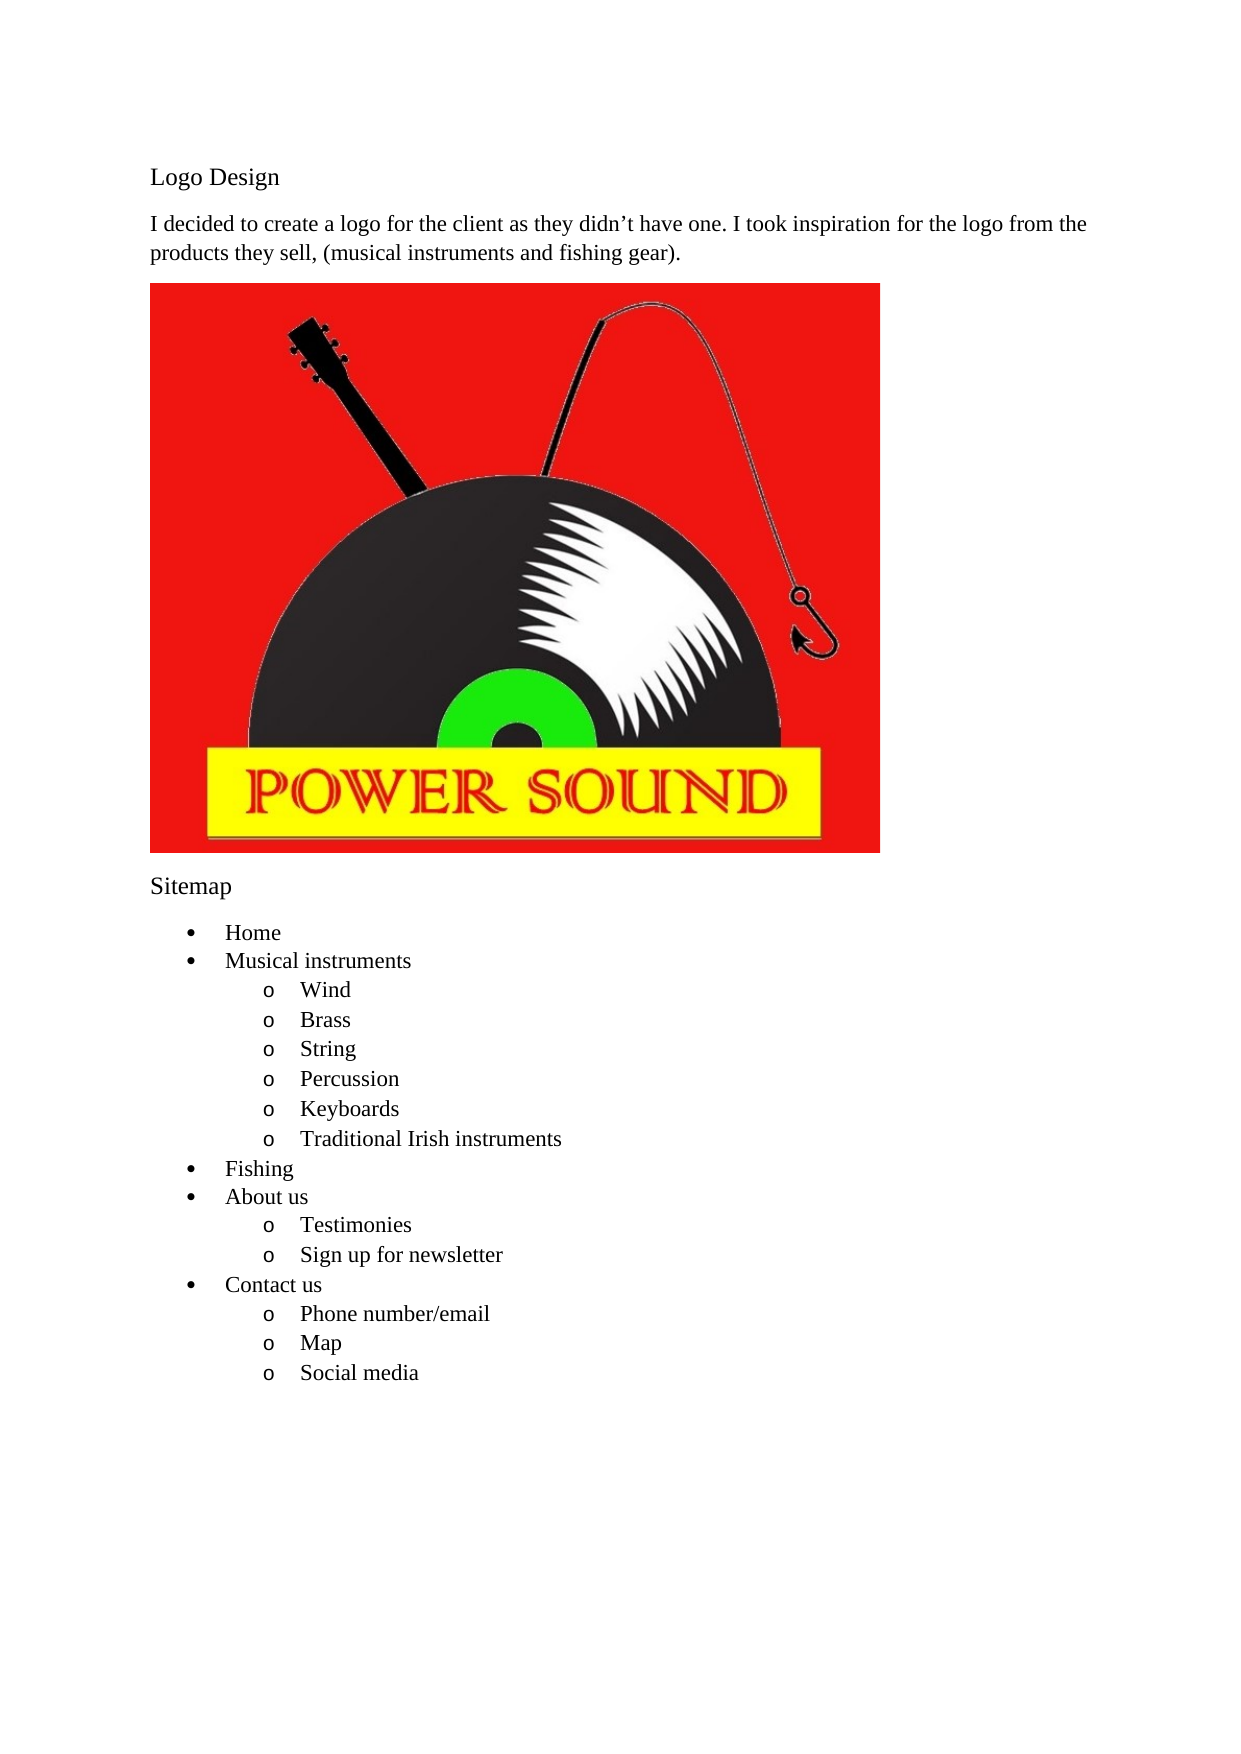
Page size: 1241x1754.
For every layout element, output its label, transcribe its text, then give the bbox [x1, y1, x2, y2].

list Wind [262, 976, 1090, 1003]
list Traditional Irish instruments [262, 1125, 1090, 1152]
list Contact us [187, 1271, 1090, 1297]
list Home [187, 919, 1090, 945]
list Keyboards [262, 1095, 1090, 1123]
list Sign up for newsletter [262, 1241, 1090, 1269]
picture [150, 283, 881, 853]
list Testimonies [262, 1212, 1090, 1239]
list Social media [262, 1359, 1090, 1387]
text Logo Design [150, 162, 1090, 191]
list Percussion [262, 1065, 1090, 1093]
list String [262, 1036, 1090, 1063]
text Sitemap [150, 871, 1090, 900]
list About us [187, 1183, 1090, 1209]
list Brass [262, 1006, 1090, 1033]
list Musical instruments [187, 947, 1090, 974]
list Map [262, 1329, 1090, 1357]
list Fishing [187, 1155, 1090, 1181]
text I decided to create a logo for the client as they didn’t have one. I took inspiration for the logo from the products they sell, (musical instruments and fishing gear). [150, 210, 1090, 265]
list Phone number/email [262, 1299, 1090, 1327]
